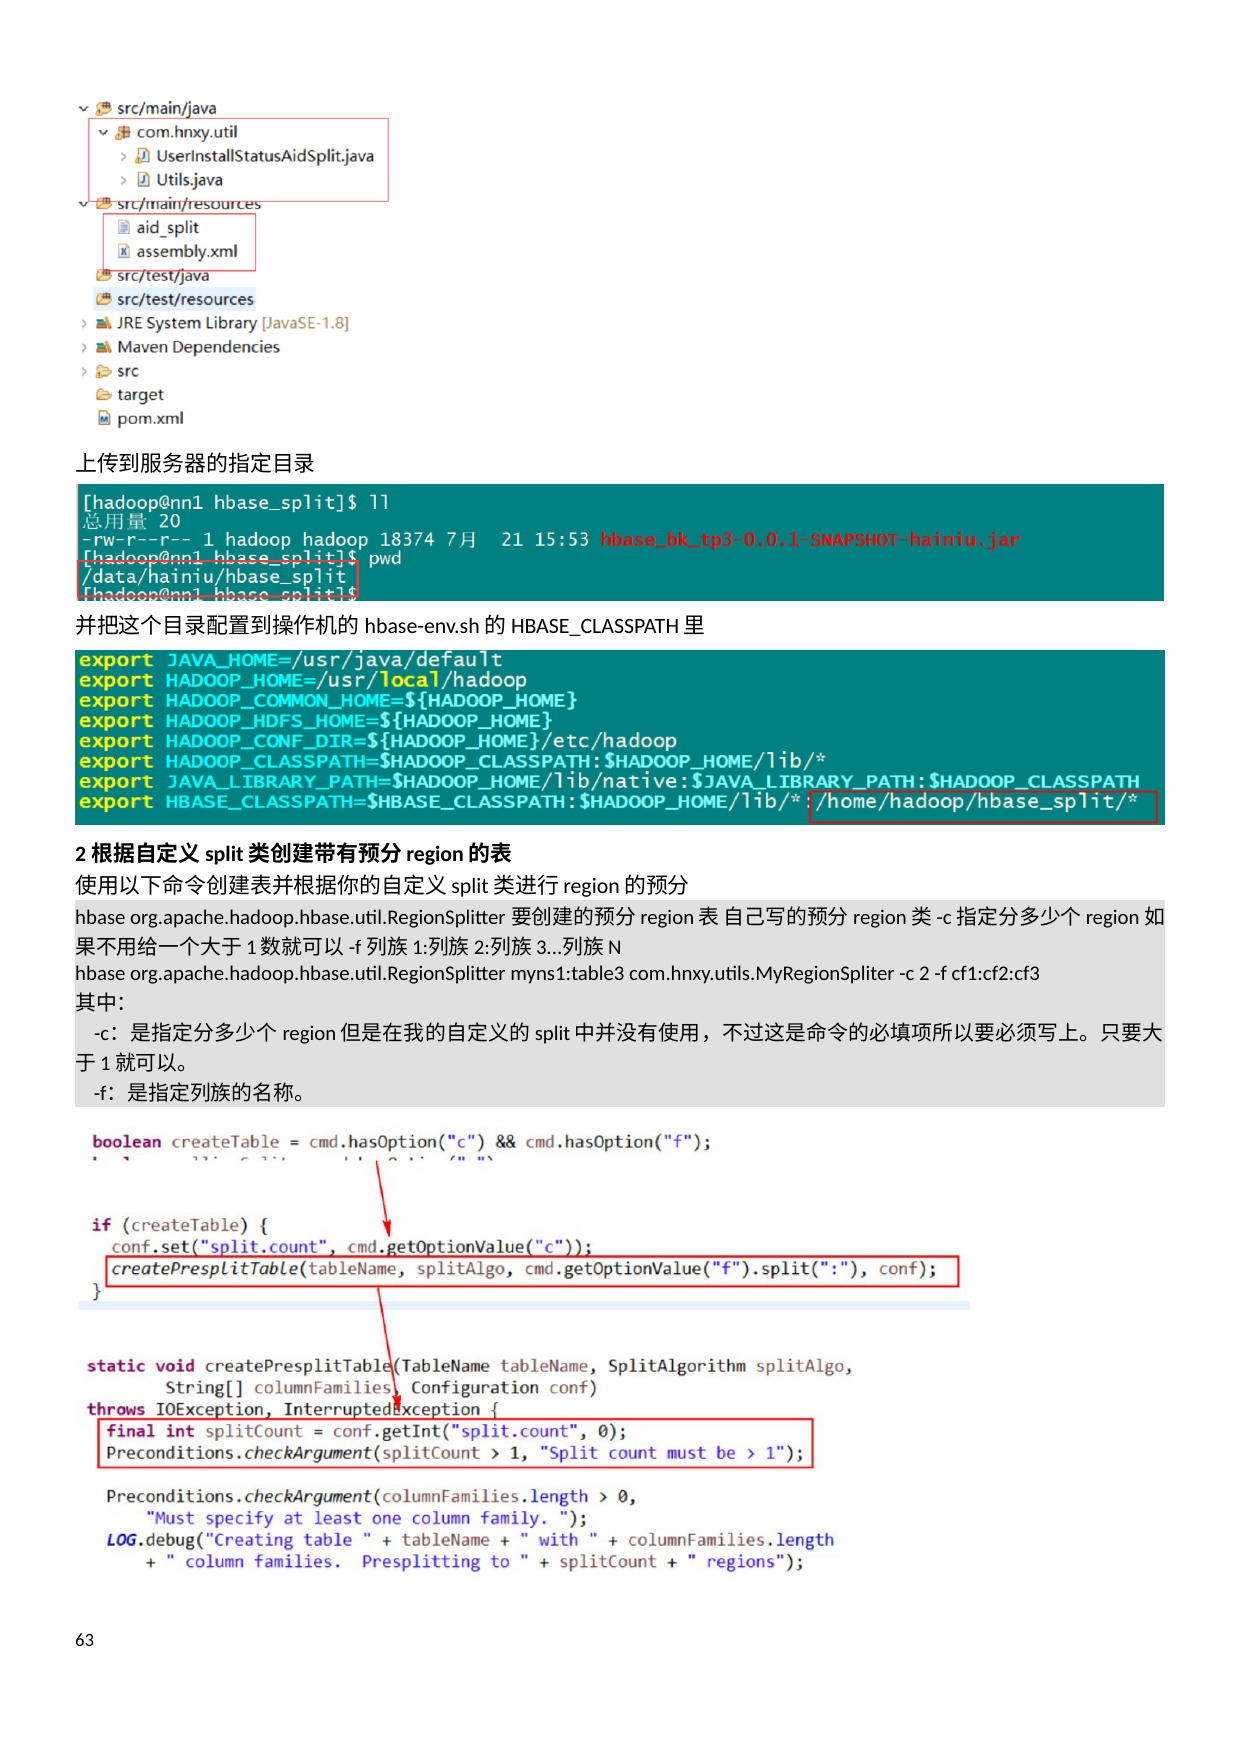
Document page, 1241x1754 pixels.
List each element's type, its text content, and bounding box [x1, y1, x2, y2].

text 上传到服务器的指定目录 [75, 445, 1165, 478]
text hbase org.apache.hadoop.hbase.util.RegionSplitter 要创建的预分region表 自己写的预分region类 -c 指定分多少个region 如果不用给一个大于1数就可以 -f 列族1:列族2:列族3...列族N [75, 900, 1165, 961]
picture [75, 484, 1165, 601]
text 2 根据自定义split 类创建带有预分region的表 [75, 835, 1165, 868]
picture [75, 1121, 1018, 1580]
text 其中： [75, 986, 1165, 1016]
text -f：是指定列族的名称。 [75, 1077, 1165, 1107]
text hbase org.apache.hadoop.hbase.util.RegionSplitter myns1:table3 com.hnxy.utils.MyRegionSpliter -c 2 -f cf1:cf2:cf3 [75, 961, 1165, 986]
picture [75, 101, 392, 431]
picture [75, 650, 1165, 825]
text 使用以下命令创建表并根据你的自定义split类进行region的预分 [75, 868, 1165, 900]
text 并把这个目录配置到操作机的 hbase-env.sh 的HBASE_CLASSPATH里 [75, 608, 1165, 640]
text -c：是指定分多少个region但是在我的自定义的split中并没有使用，不过这是命令的必填项所以要必须写上。只要大于1就可以。 [75, 1016, 1165, 1077]
